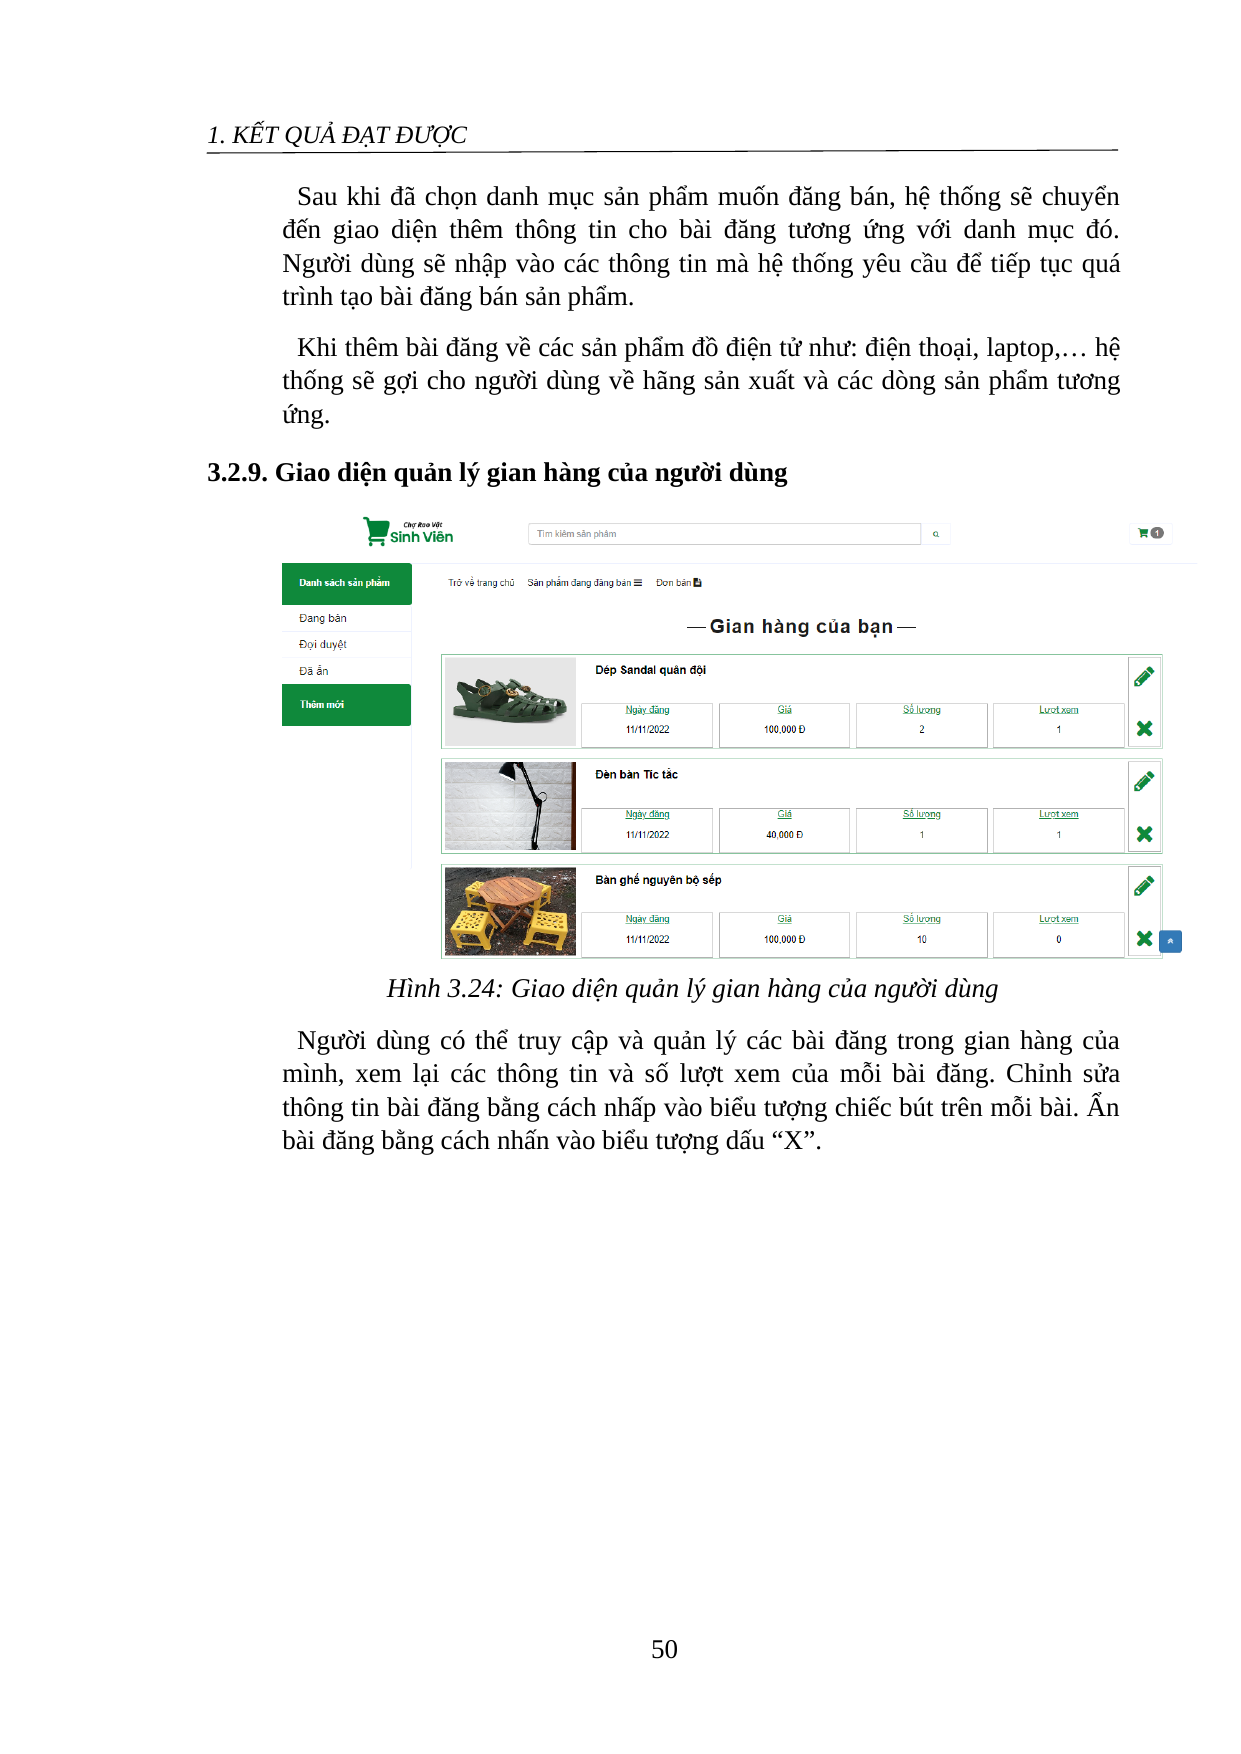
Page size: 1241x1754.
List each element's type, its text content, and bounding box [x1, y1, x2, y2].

text Người dùng có thể truy cập và quản lý các bài đăng trong gian hàng của mình, xem lại các thông tin và số lượt xem của mỗi bài đăng. Chỉnh sửa thông tin bài đăng bằng cách nhấp vào biểu tượng chiếc bút trên mỗi bài. Ẩn bài đăng bằng cách nhấn vào biểu tượng dấu “X”. [282, 1024, 1122, 1156]
picture [282, 506, 1198, 966]
subtitle 3.2.9. Giao diện quản lý gian hàng của người dùng [207, 456, 1122, 487]
text Sau khi đã chọn danh mục sản phẩm muốn đăng bán, hệ thống sẽ chuyển đến giao diện thêm thông tin cho bài đăng tương ứng với danh mục đó. Người dùng sẽ nhập vào các thông tin mà hệ thống yêu cầu để tiếp tục quá trình tạo bài đăng bán sản phẩm. [282, 180, 1122, 312]
text Khi thêm bài đăng về các sản phẩm đồ điện tử như: điện thoại, laptop,… hệ thống sẽ gợi cho người dùng về hãng sản xuất và các dòng sản phẩm tương ứng. [282, 331, 1122, 429]
text Hình 3.24: Giao diện quản lý gian hàng của người dùng [207, 972, 1122, 1003]
